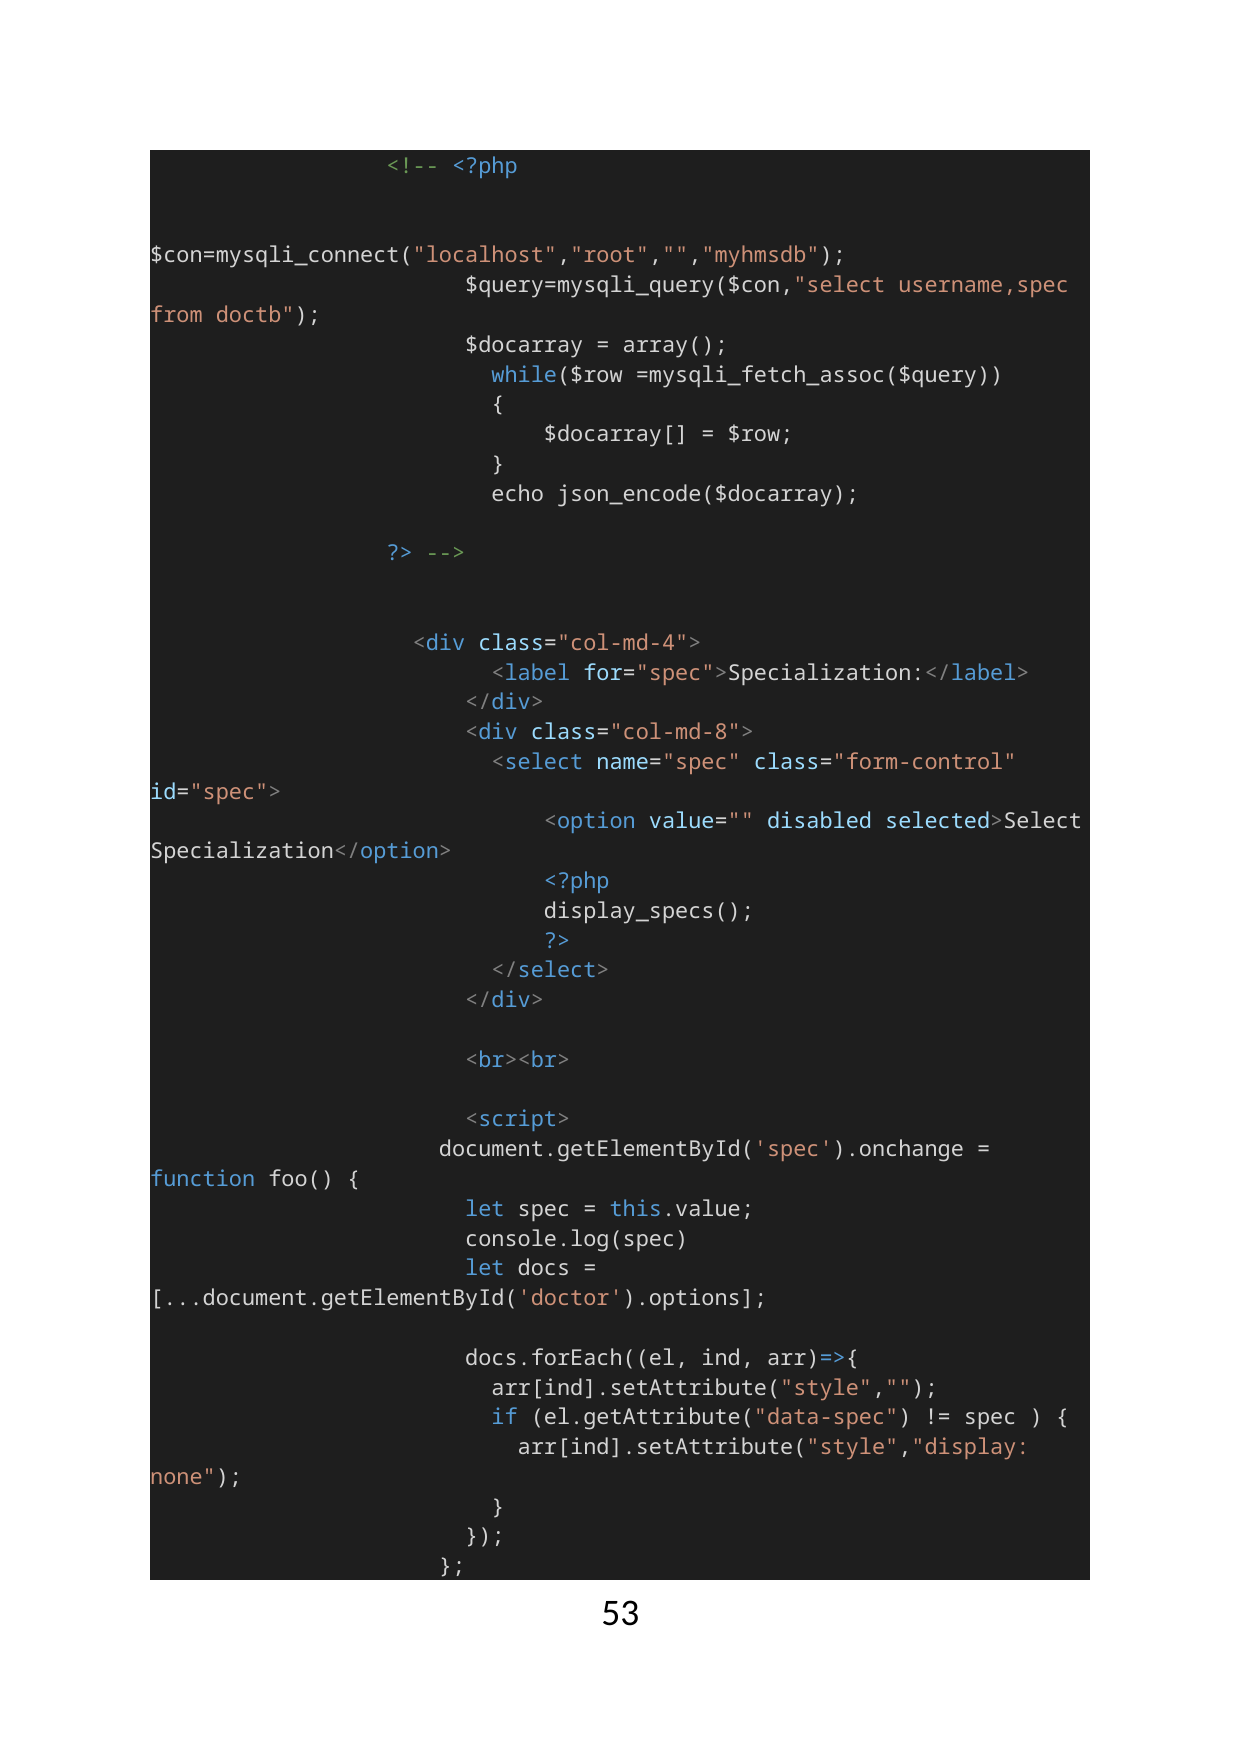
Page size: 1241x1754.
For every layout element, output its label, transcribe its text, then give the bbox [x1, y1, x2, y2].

text while($row =mysqli_fetch_assoc($query)) [150, 358, 1090, 388]
text document.getElementById('spec').onchange = function foo() { [150, 1133, 1090, 1193]
text console.log(spec) [150, 1222, 1090, 1252]
text }); [150, 1520, 1090, 1550]
text </select> [150, 954, 1090, 984]
text </div> [150, 686, 1090, 716]
text $docarray = array(); [150, 329, 1090, 358]
text <br><br> [150, 1044, 1090, 1073]
text <?php [150, 865, 1090, 895]
text $query=mysqli_query($con,"select username,spec from doctb"); [150, 269, 1090, 329]
text <script> [150, 1103, 1090, 1133]
text <!-- <?php [150, 150, 1090, 180]
text <select name="spec" class="form-control" id="spec"> [150, 746, 1090, 805]
text let spec = this.value; [150, 1193, 1090, 1222]
text ?> --> [150, 537, 1090, 567]
text <option value="" disabled selected>Select Specialization</option> [150, 805, 1090, 865]
text $docarray[] = $row; [150, 418, 1090, 448]
text <div class="col-md-4"> [150, 627, 1090, 656]
text </div> [150, 984, 1090, 1014]
text let docs = [...document.getElementById('doctor').options]; [150, 1252, 1090, 1312]
text } [150, 448, 1090, 478]
text if (el.getAttribute("data-spec") != spec ) { [150, 1401, 1090, 1431]
text $con=mysqli_connect("localhost","root","","myhmsdb"); [150, 209, 1090, 269]
text echo json_encode($docarray); [150, 478, 1090, 507]
text arr[ind].setAttribute("style","display: none"); [150, 1431, 1090, 1491]
text <div class="col-md-8"> [150, 716, 1090, 746]
text ?> [150, 924, 1090, 954]
text arr[ind].setAttribute("style",""); [150, 1371, 1090, 1401]
text <label for="spec">Specialization:</label> [150, 656, 1090, 686]
text display_specs(); [150, 895, 1090, 924]
text docs.forEach((el, ind, arr)=>{ [150, 1342, 1090, 1371]
text }; [150, 1550, 1090, 1580]
text } [150, 1491, 1090, 1520]
text { [150, 388, 1090, 418]
